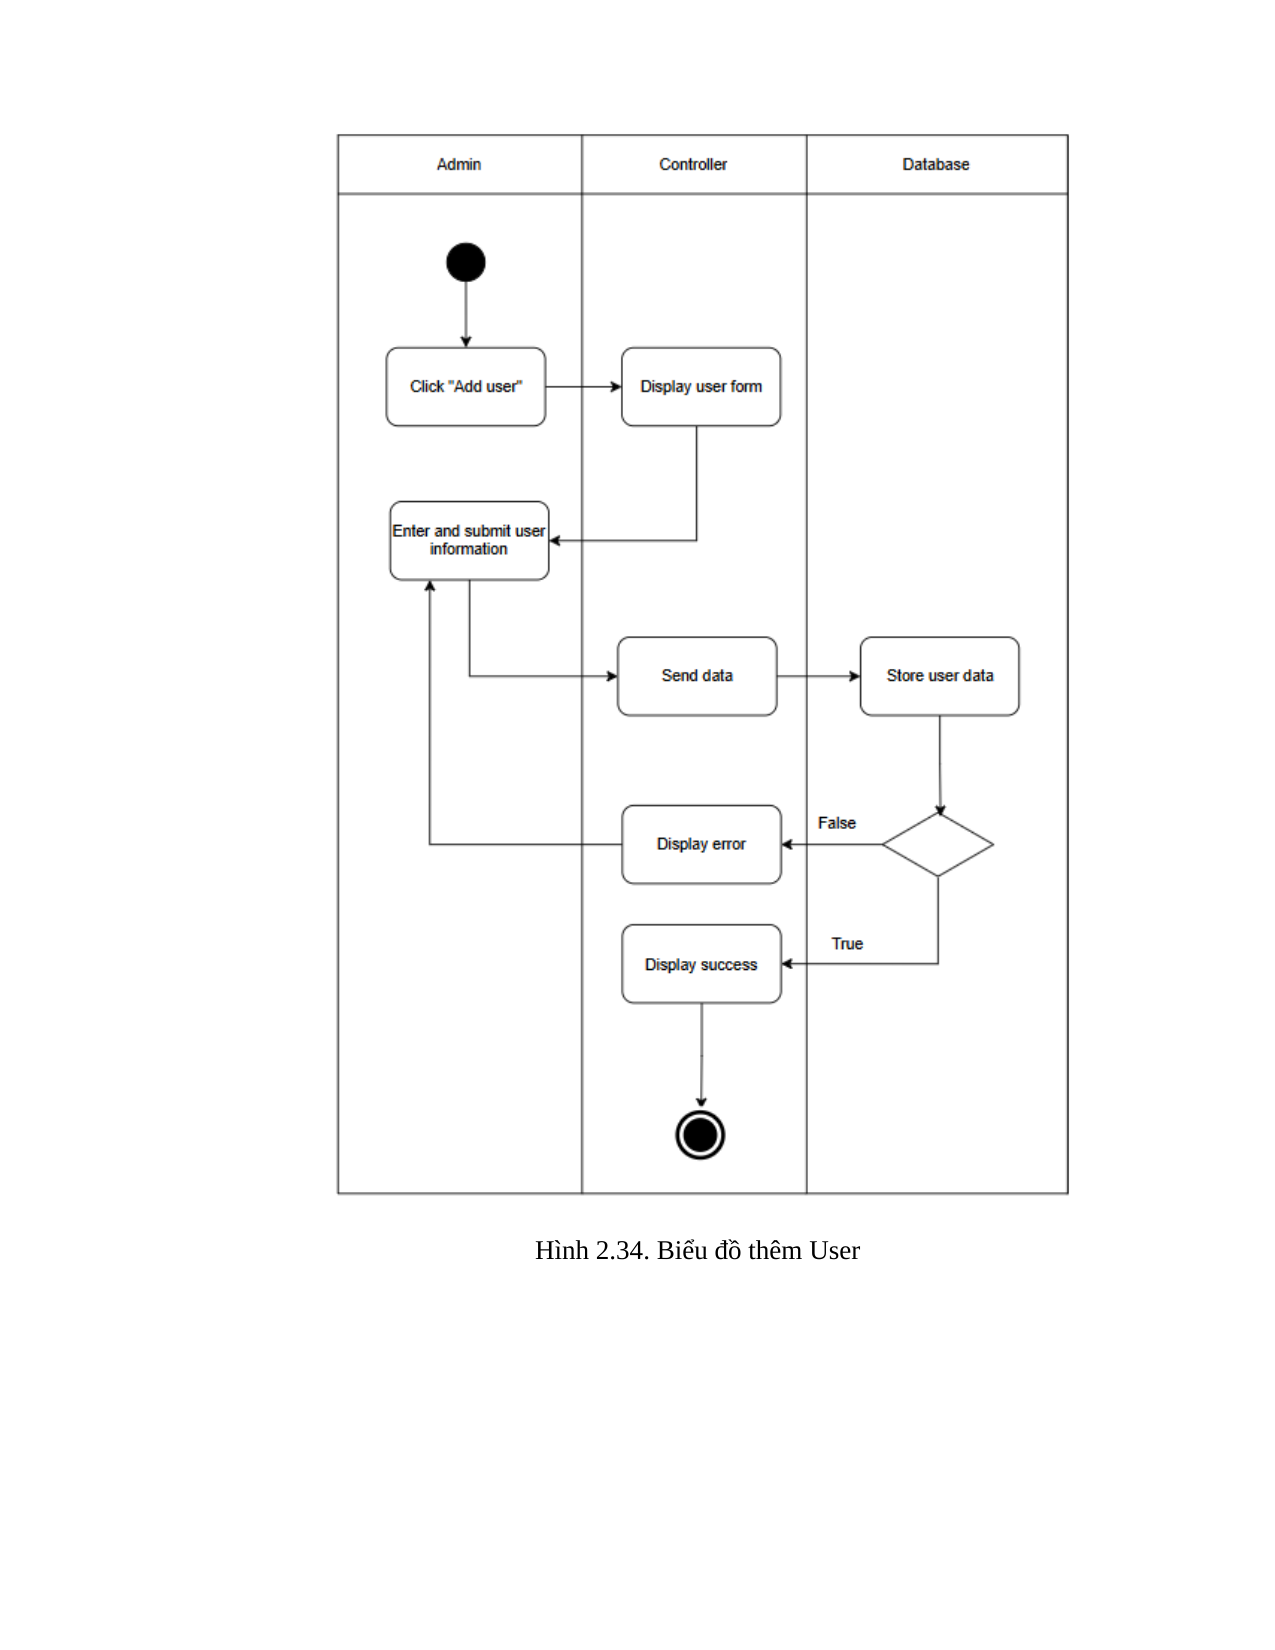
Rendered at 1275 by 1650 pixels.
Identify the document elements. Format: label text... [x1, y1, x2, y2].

picture [326, 130, 1075, 1197]
text Hình 2.34. Biểu đồ thêm User [209, 1234, 1186, 1265]
